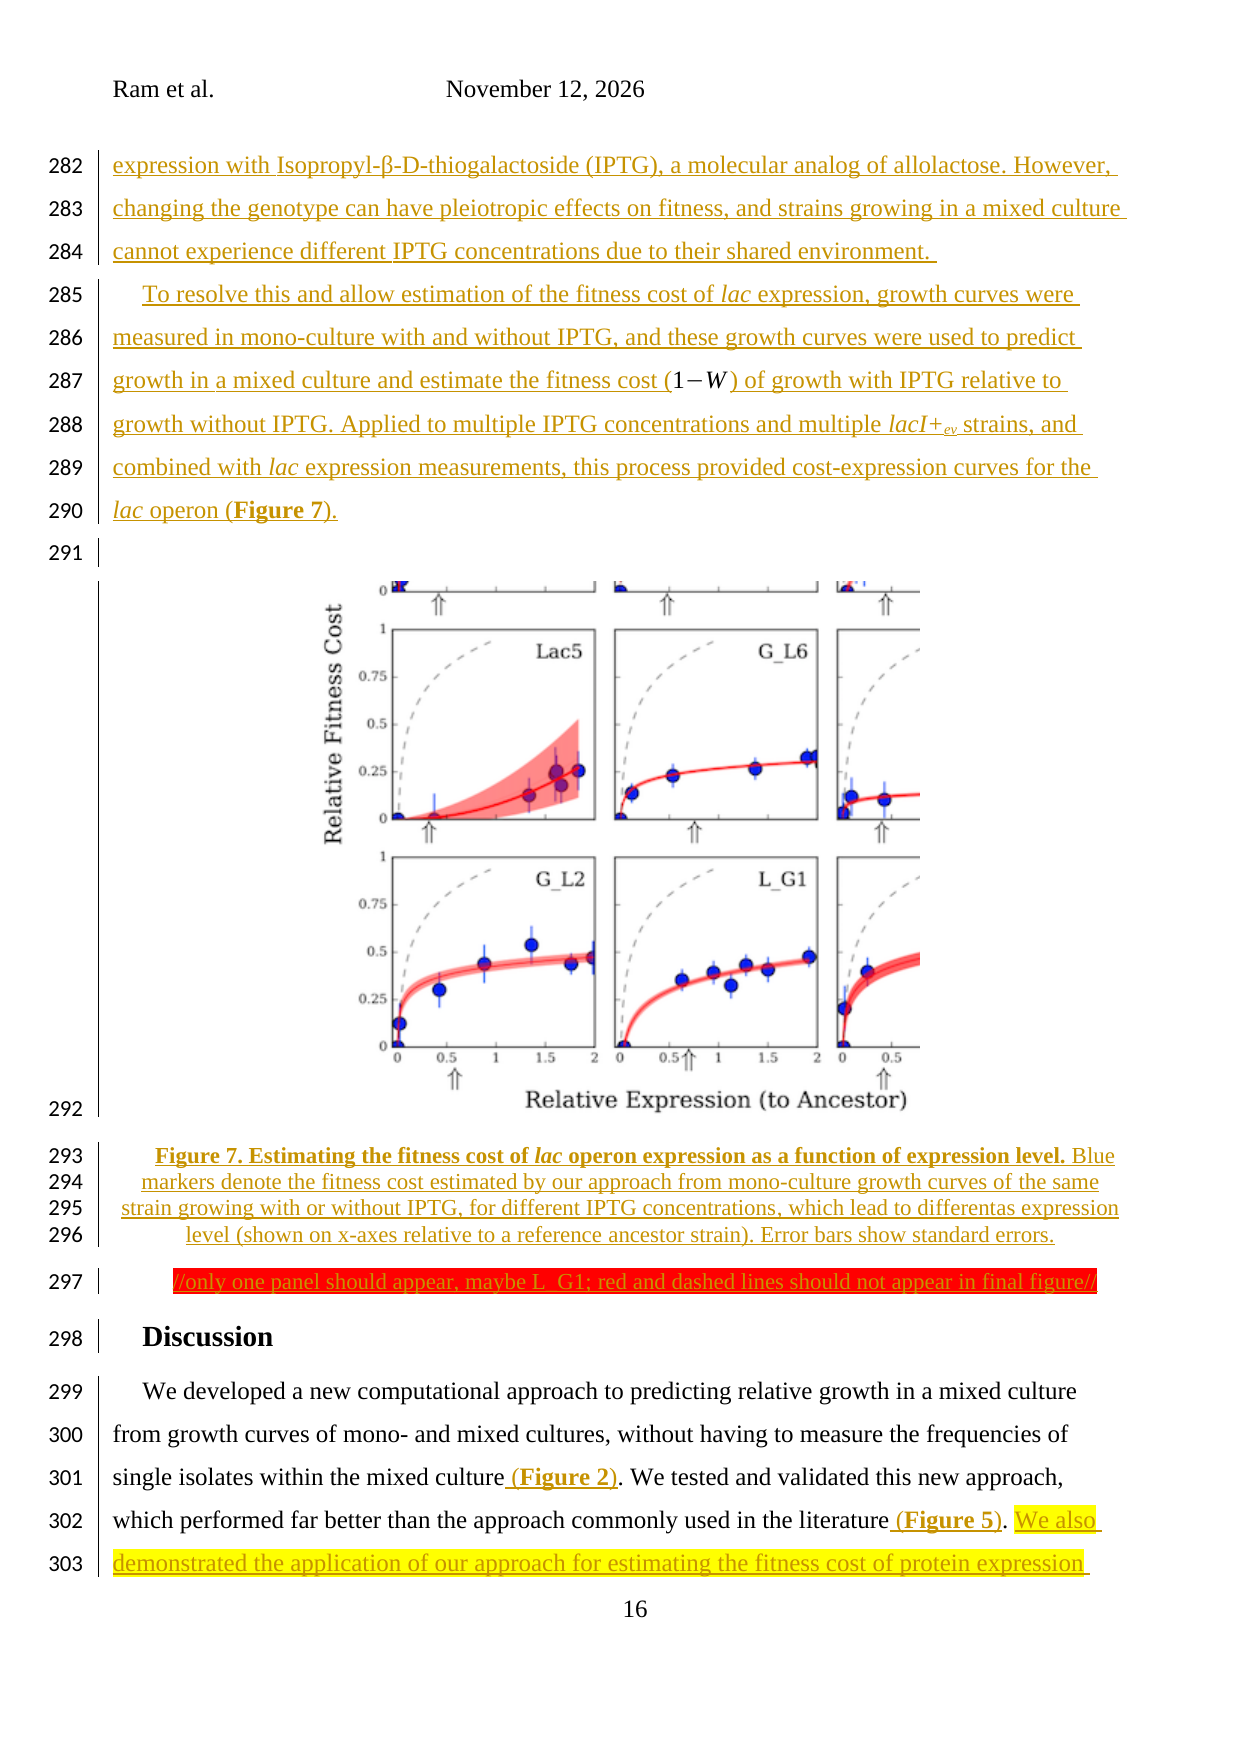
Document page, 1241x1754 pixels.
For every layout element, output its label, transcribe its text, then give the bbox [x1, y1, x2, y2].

picture [320, 581, 920, 1117]
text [112, 1376, 1128, 1577]
subtitle Discussion [112, 1319, 1128, 1353]
